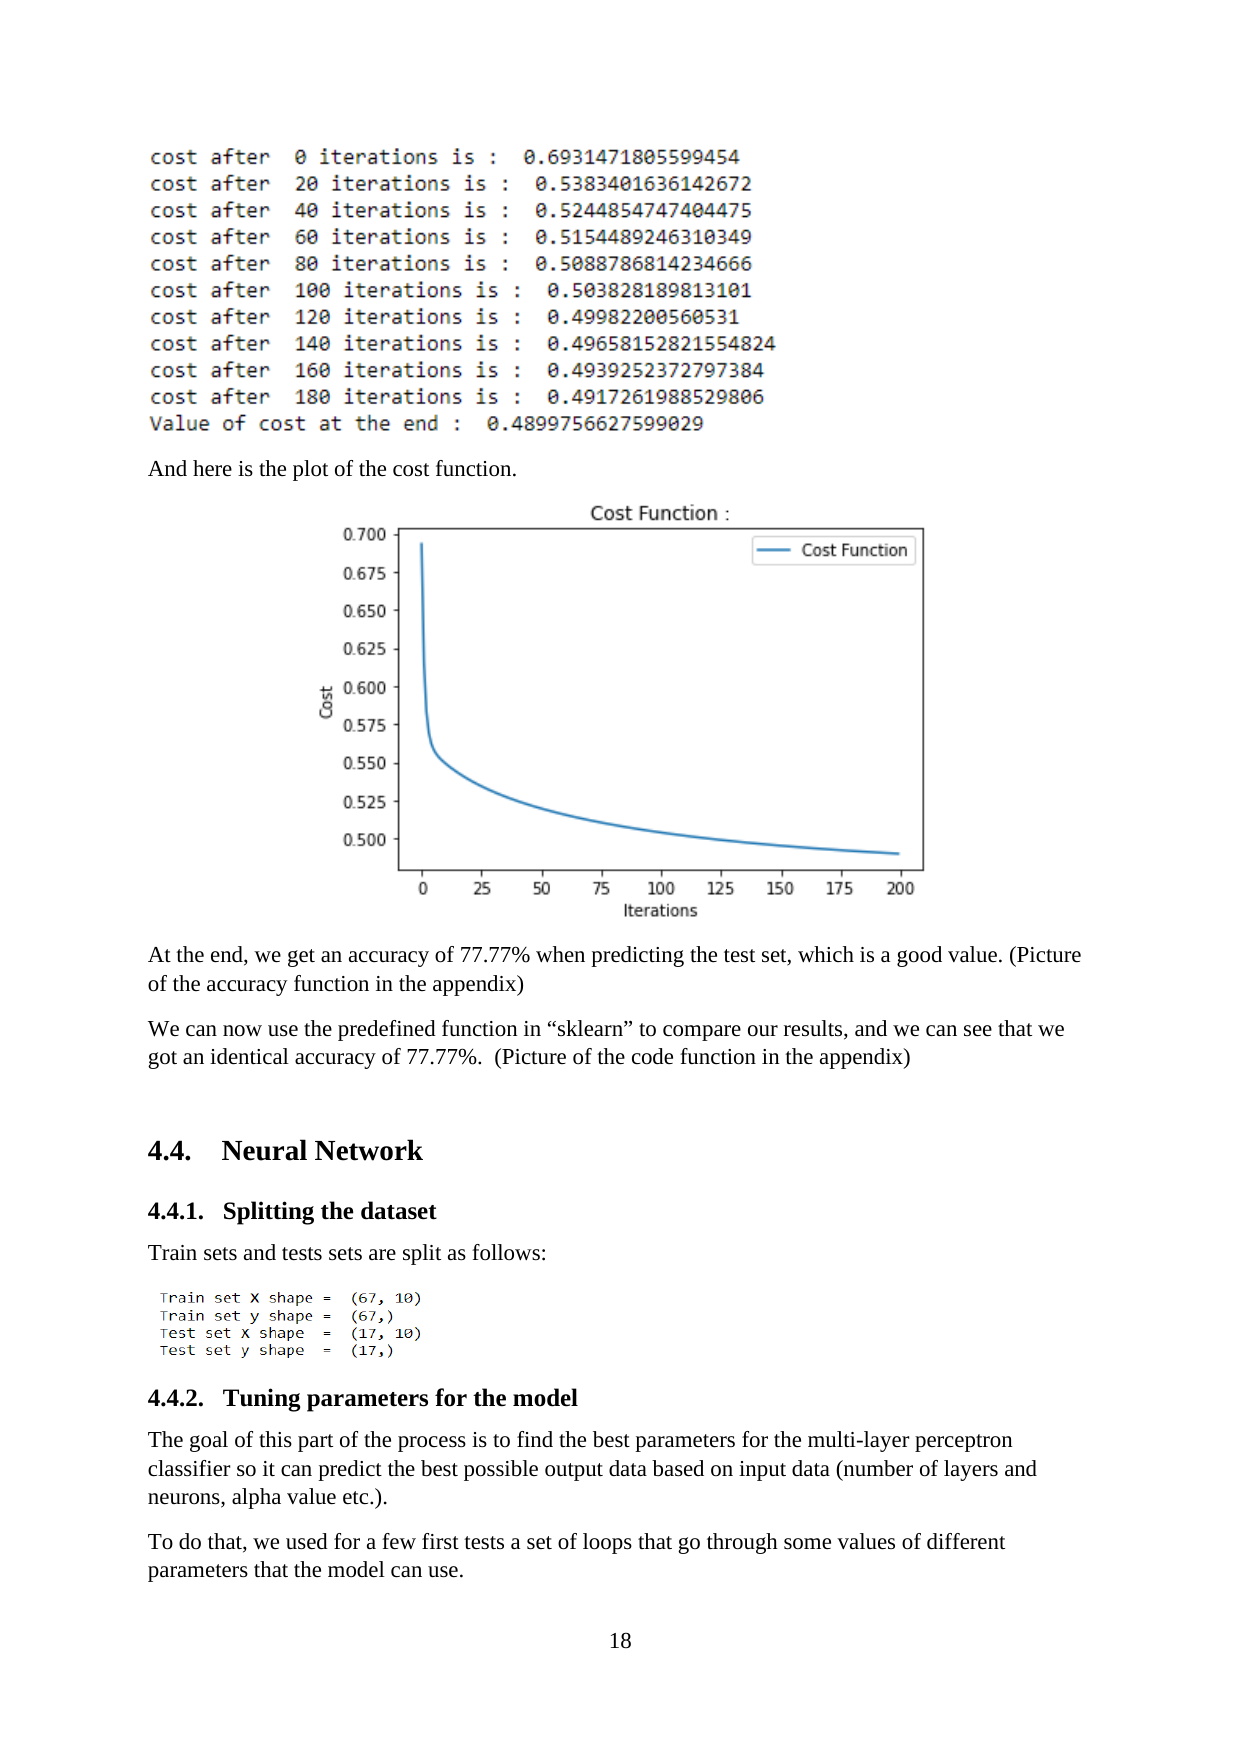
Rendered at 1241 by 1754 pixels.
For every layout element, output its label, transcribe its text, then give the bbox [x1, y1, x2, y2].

subtitle Tuning parameters for the model [148, 1383, 1093, 1412]
text We can now use the predefined function in “sklearn” to compare our results, and we can see that we got an identical accuracy of 77.77%. (Picture of the code function in the appendix) [148, 1015, 1093, 1069]
text And here is the plot of the cost function. [148, 455, 1093, 482]
text The goal of this part of the process is to find the best parameters for the multi-layer perceptron classifier so it can predict the best possible output data based on input data (number of layers and neurons, alpha value etc.). [148, 1426, 1093, 1509]
text To do that, we used for a few first tests a set of loops that go through some values of different parameters that the model can use. [148, 1528, 1093, 1583]
text Train sets and tests sets are split as follows: [148, 1239, 1093, 1266]
picture [147, 147, 779, 437]
picture [147, 1284, 444, 1365]
picture [312, 500, 928, 923]
subtitle Splitting the dataset [148, 1196, 1093, 1225]
text At the end, we get an accuracy of 77.77% when predicting the test set, which is a good value. (Picture of the accuracy function in the appendix) [148, 941, 1093, 996]
subtitle Neural Network [148, 1133, 1093, 1167]
